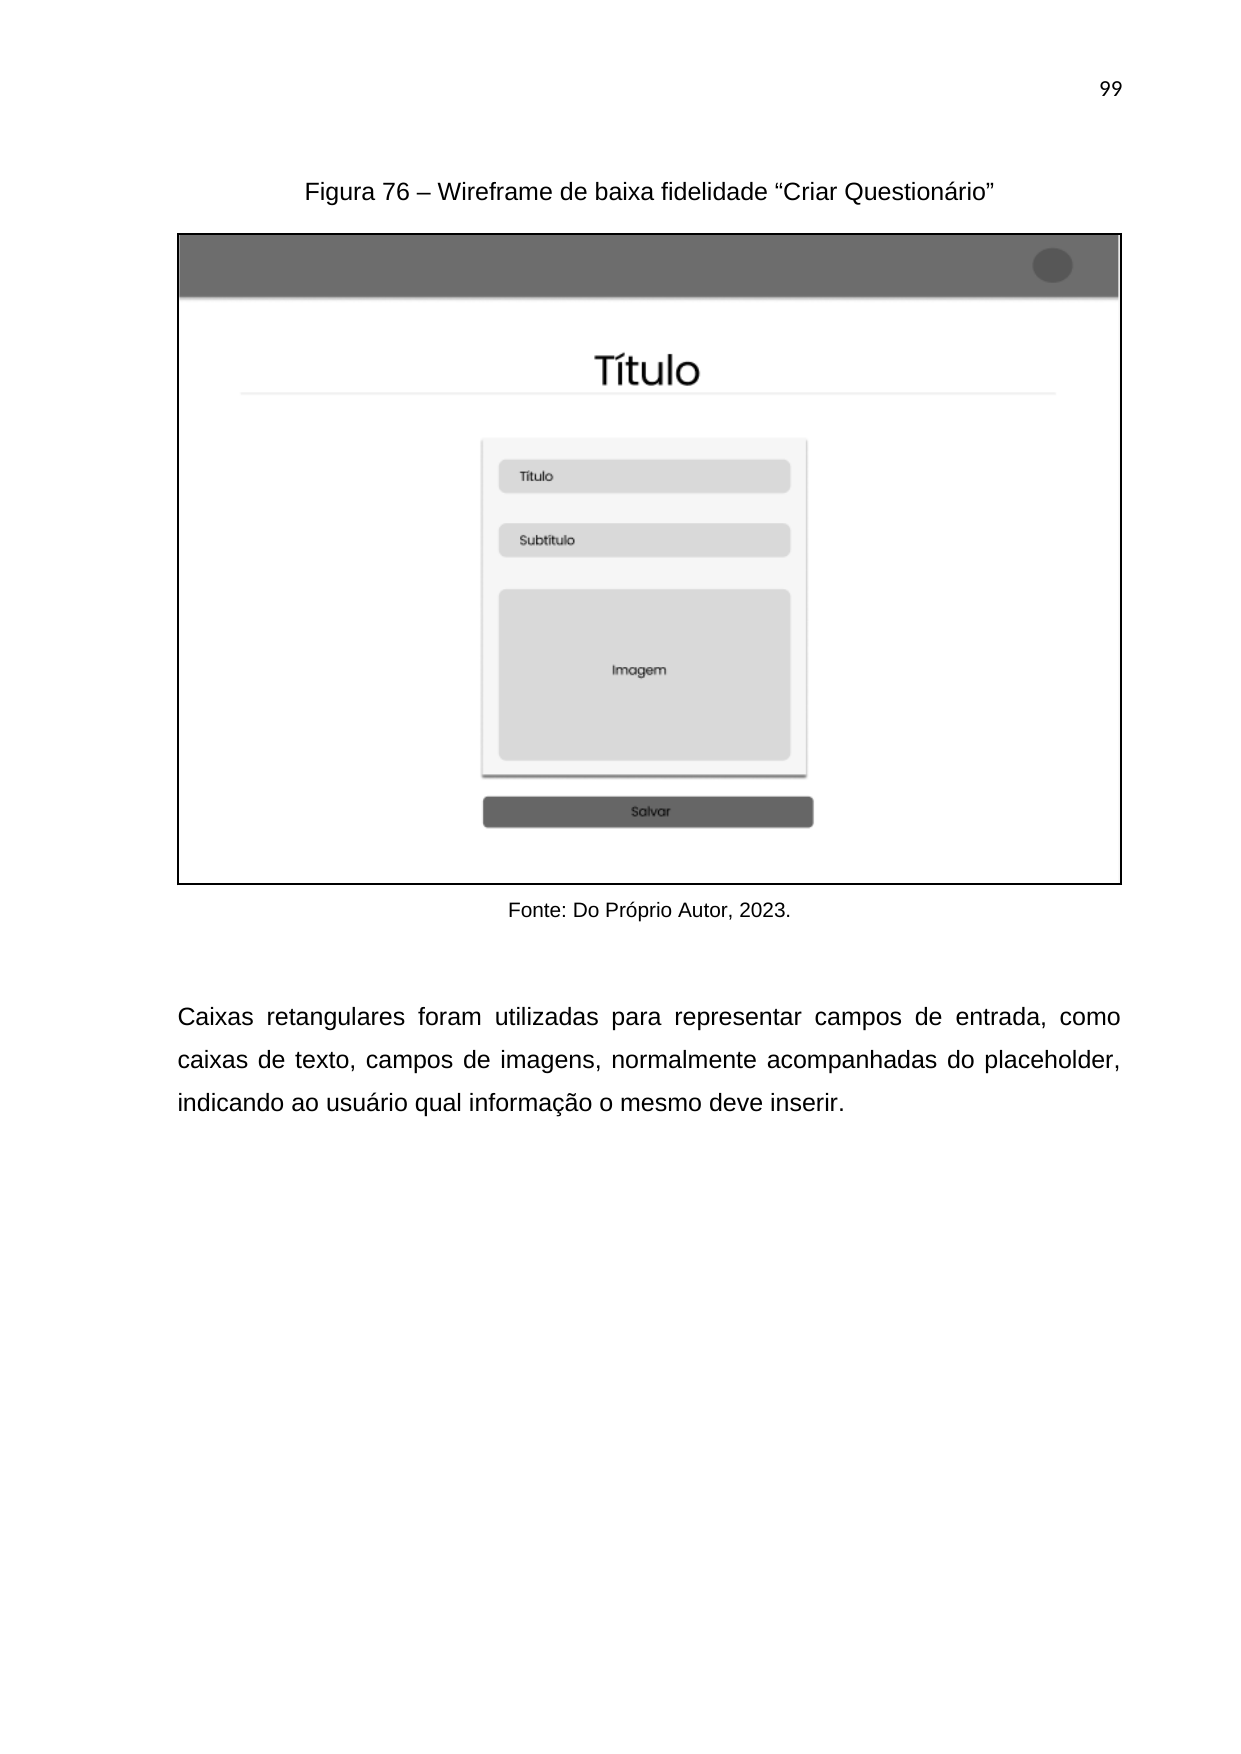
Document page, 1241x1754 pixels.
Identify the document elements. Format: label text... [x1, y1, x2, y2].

text Figura 76 – Wireframe de baixa fidelidade “Criar Questionário” [177, 177, 1122, 206]
text Fonte: Do Próprio Autor, 2023. [177, 898, 1122, 922]
text Caixas retangulares foram utilizadas para representar campos de entrada, como caixas de texto, campos de imagens, normalmente acompanhadas do placeholder, indicando ao usuário qual informação o mesmo deve inserir. [177, 1002, 1122, 1117]
picture [179, 235, 1120, 883]
